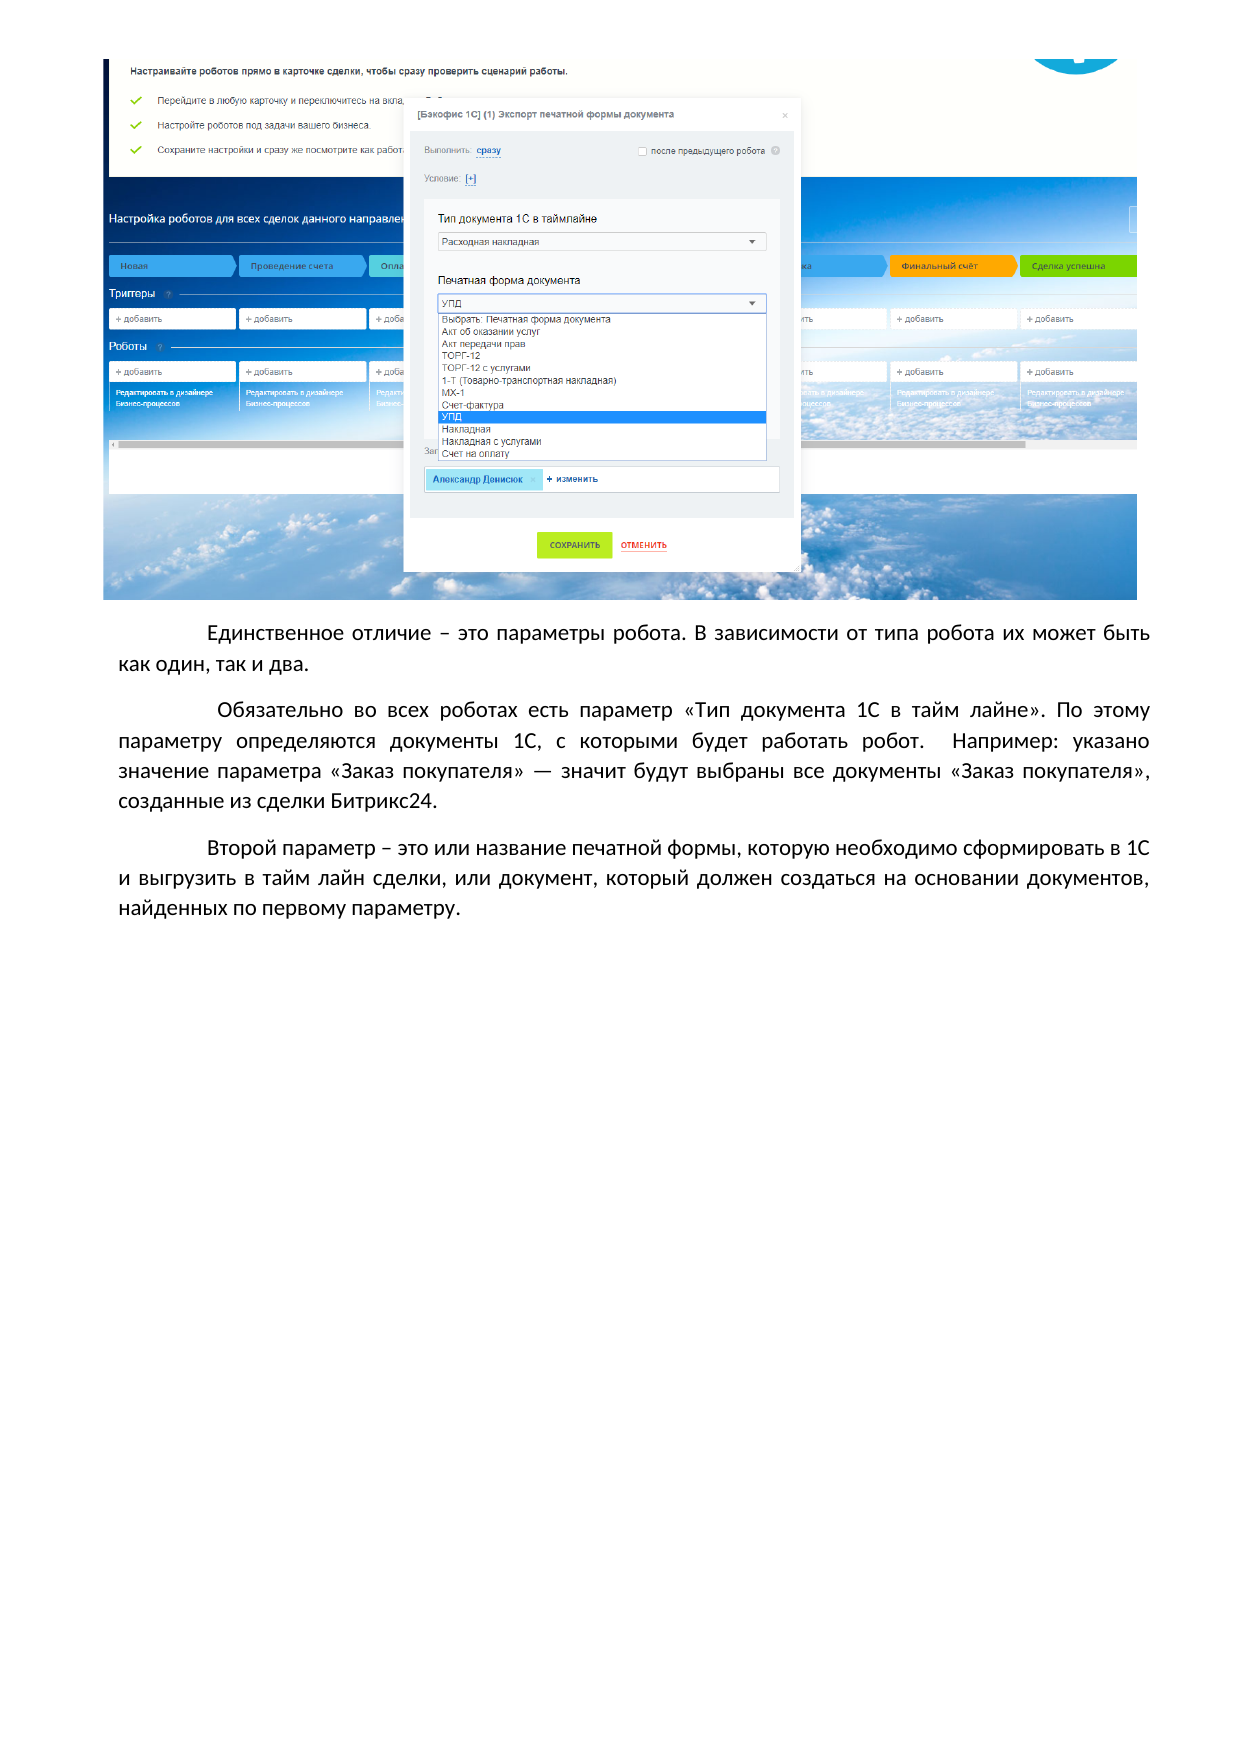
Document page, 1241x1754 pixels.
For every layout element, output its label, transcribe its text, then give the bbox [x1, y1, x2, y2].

picture [103, 59, 1137, 600]
text Обязательно во всех роботах есть параметр «Тип документа 1С в тайм лайне». По этому параметру определяются документы 1С, с которыми будет работать робот. Например: указано значение параметра «Заказ покупателя» — значит будут выбраны все документы «Заказ покупателя», созданные из сделки Битрикс24. [118, 696, 1152, 814]
text Второй параметр – это или название печатной формы, которую необходимо сформировать в 1С и выгрузить в тайм лайн сделки, или документ, который должен создаться на основании документов, найденных по первому параметру. [118, 833, 1152, 921]
text Единственное отличие – это параметры робота. В зависимости от типа робота их может быть как один, так и два. [118, 618, 1152, 677]
